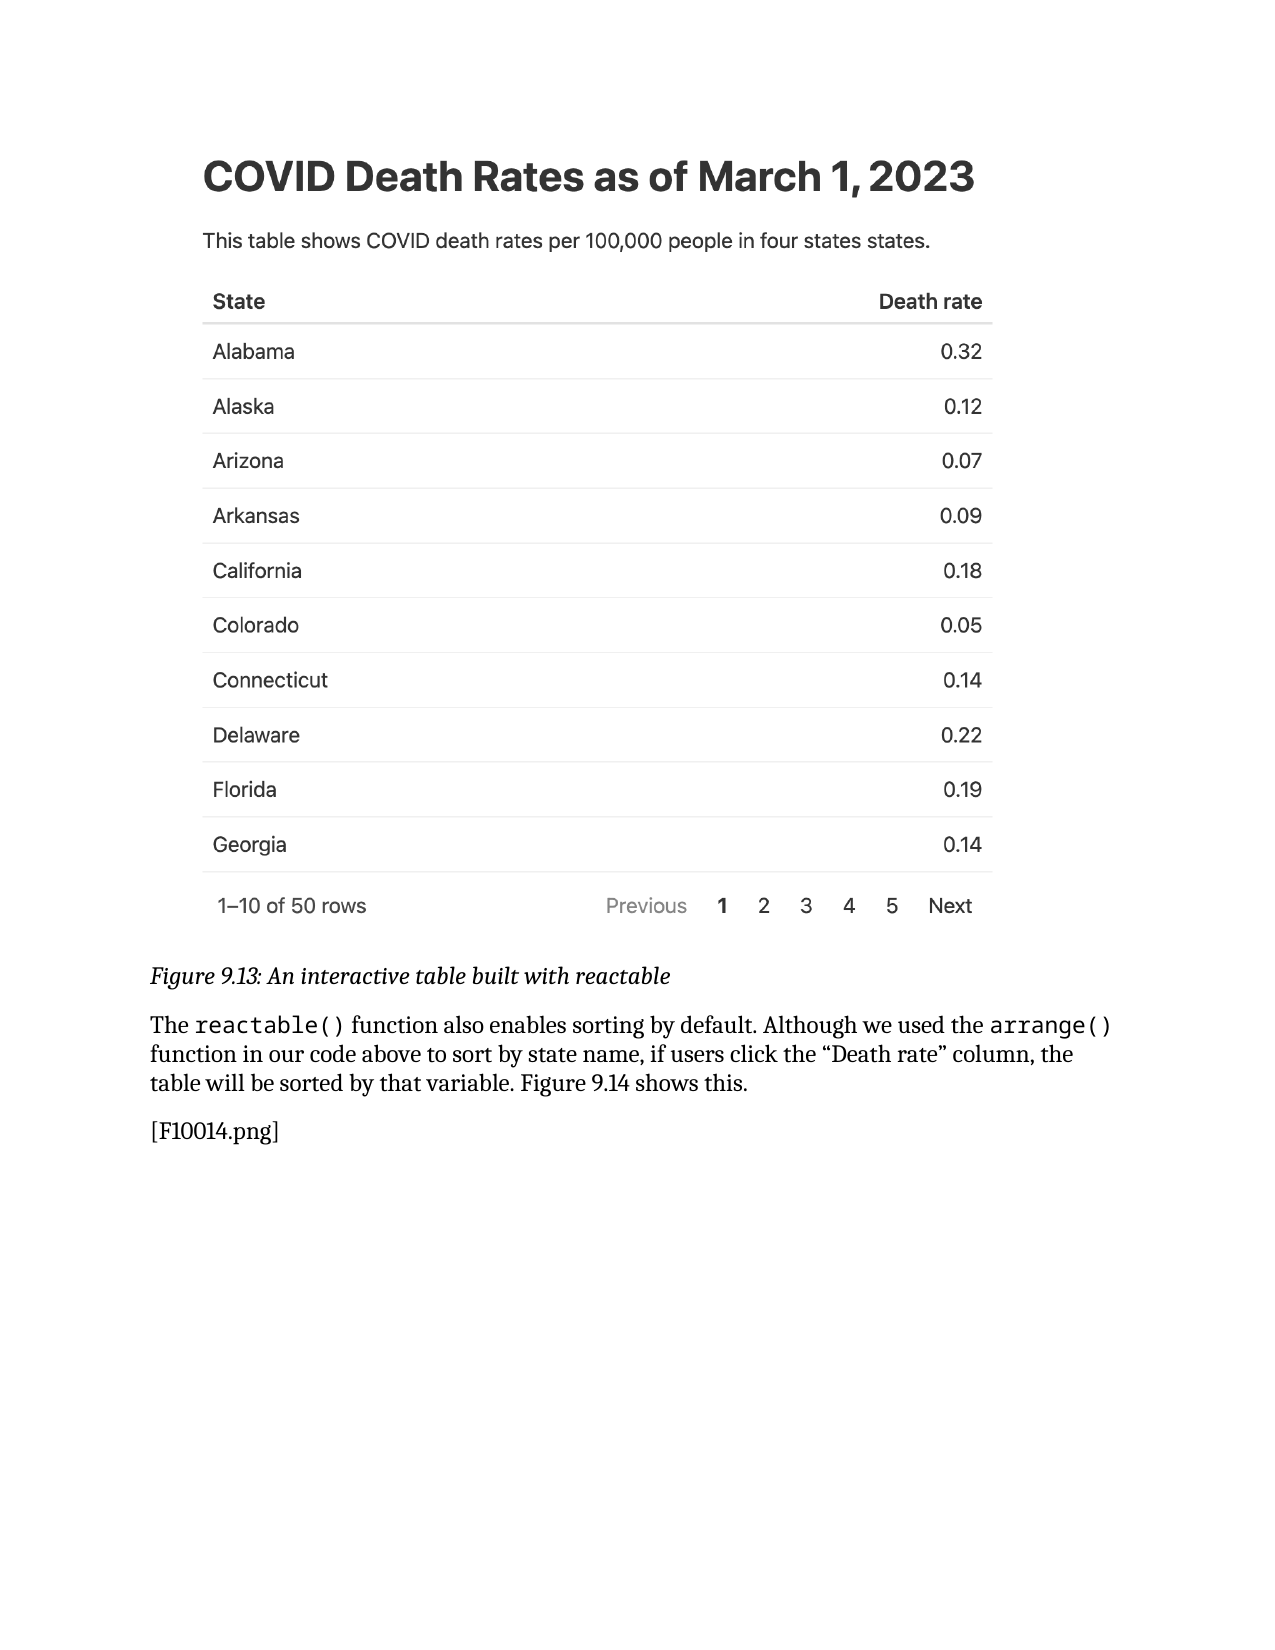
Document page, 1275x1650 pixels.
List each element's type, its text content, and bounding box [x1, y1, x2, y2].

text [F10014.png] [150, 1117, 1125, 1145]
text Figure 9.13: An interactive table built with reactable [150, 962, 1125, 990]
text The reactable() function also enables sorting by default. Although we used the arrange() function in our code above to sort by state name, if users click the “Death rate” column, the table will be sorted by that variable. Figure 9.14 shows this. [150, 1009, 1125, 1098]
picture [168, 150, 1044, 941]
